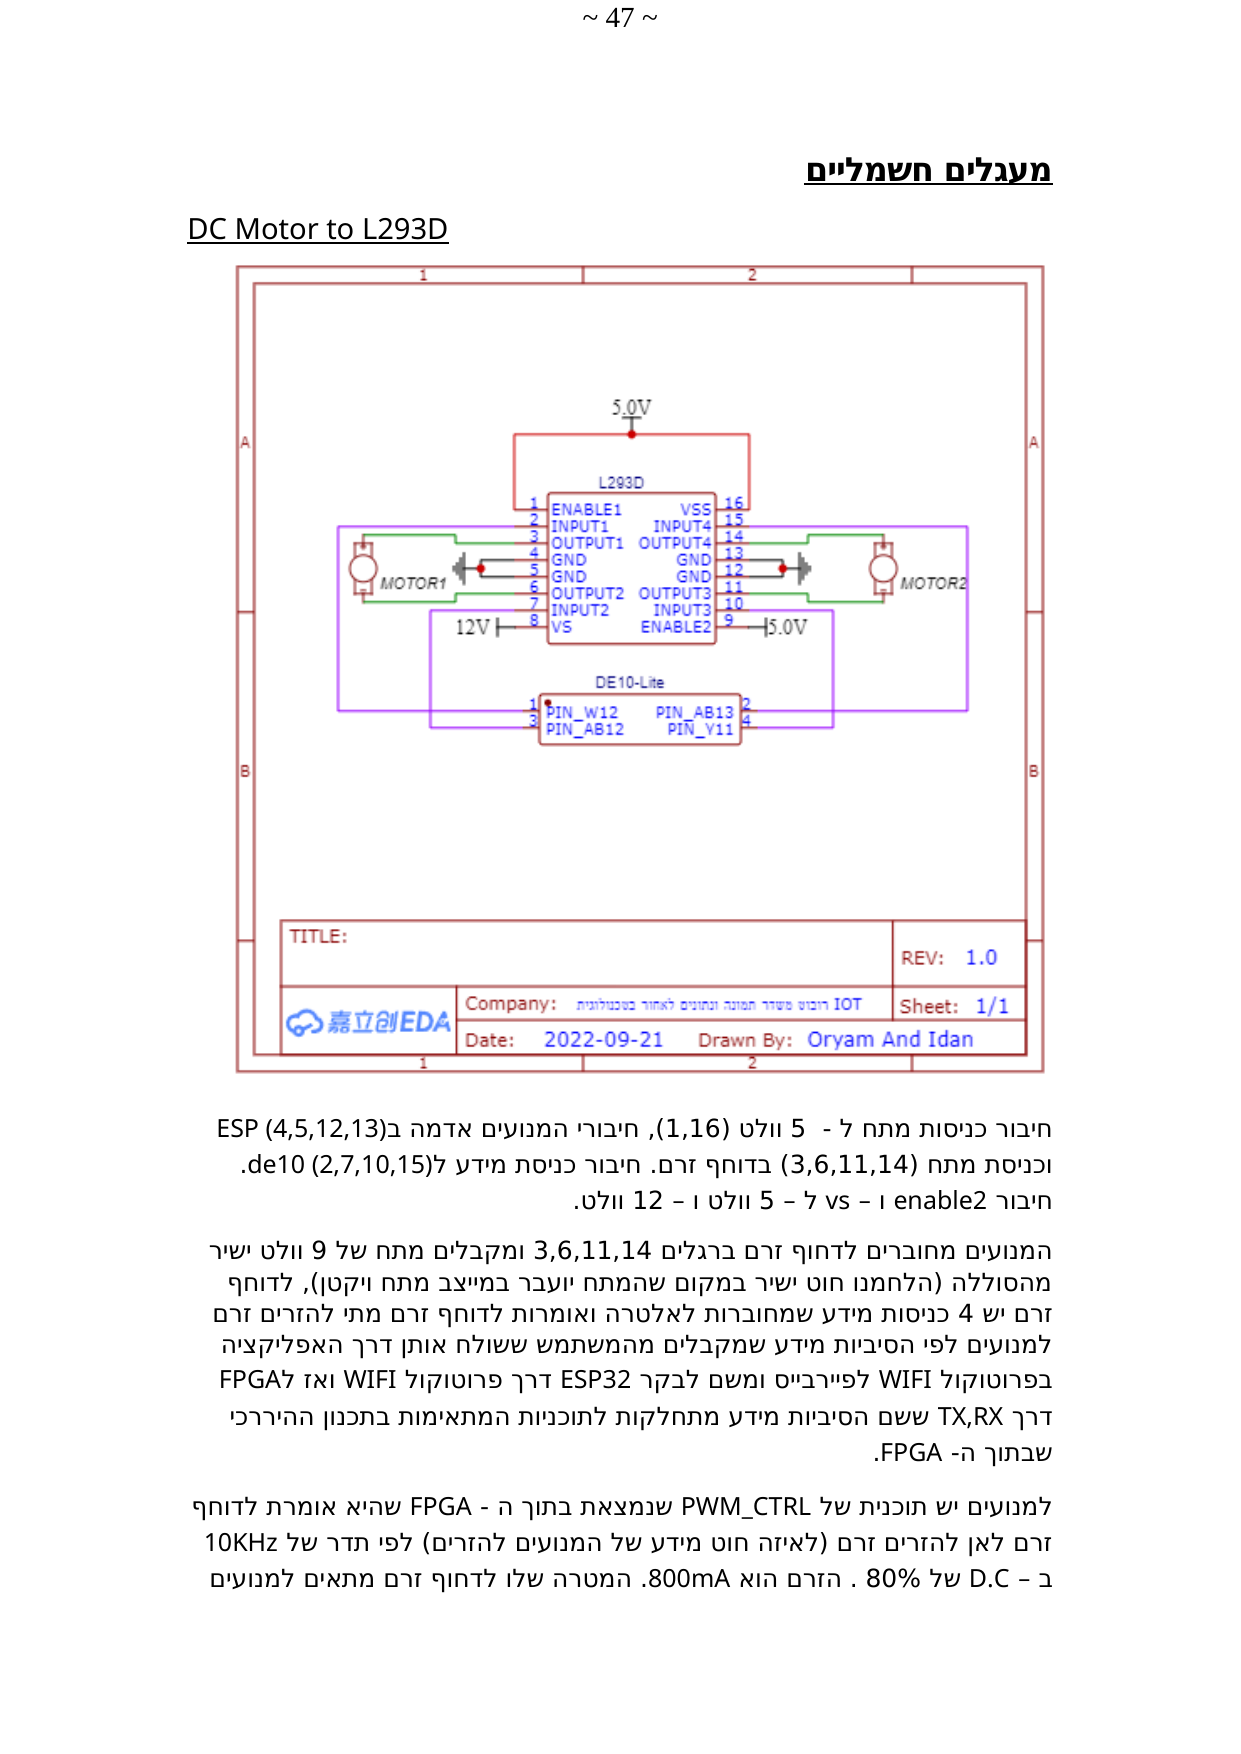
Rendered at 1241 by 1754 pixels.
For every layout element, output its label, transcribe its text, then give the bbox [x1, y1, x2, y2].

picture [221, 249, 1060, 1089]
text המנועים מחוברים לדחוף זרם ברגלים 3,6,11,14 ומקבלים מתח של 9 וולט ישיר מהסוללה (הלחמנו חוט ישיר במקום שהמתח יועבר במייצב מתח ויקטן), לדוחף זרם יש 4 כניסות מידע שמחוברות לאלטרה ואומרות לדוחף זרם מתי להזרים זרם למנועים לפי הסיביות מידע שמקבלים מהמשתמש ששולח אותן דרך האפליקציה בפרוטוקול WIFI לפיירבייס ומשם לבקר ESP32 דרך פרוטוקול WIFI ואז לFPGA דרך TX,RX ששם הסיביות מידע מתחלקות לתוכניות המתאימות בתכנון ההיררכי שבתוך ה- FPGA. [187, 1236, 1053, 1469]
text DC Motor to L293D [187, 208, 1053, 248]
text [187, 1488, 1053, 1595]
subtitle מעגלים חשמליים [187, 150, 1053, 189]
